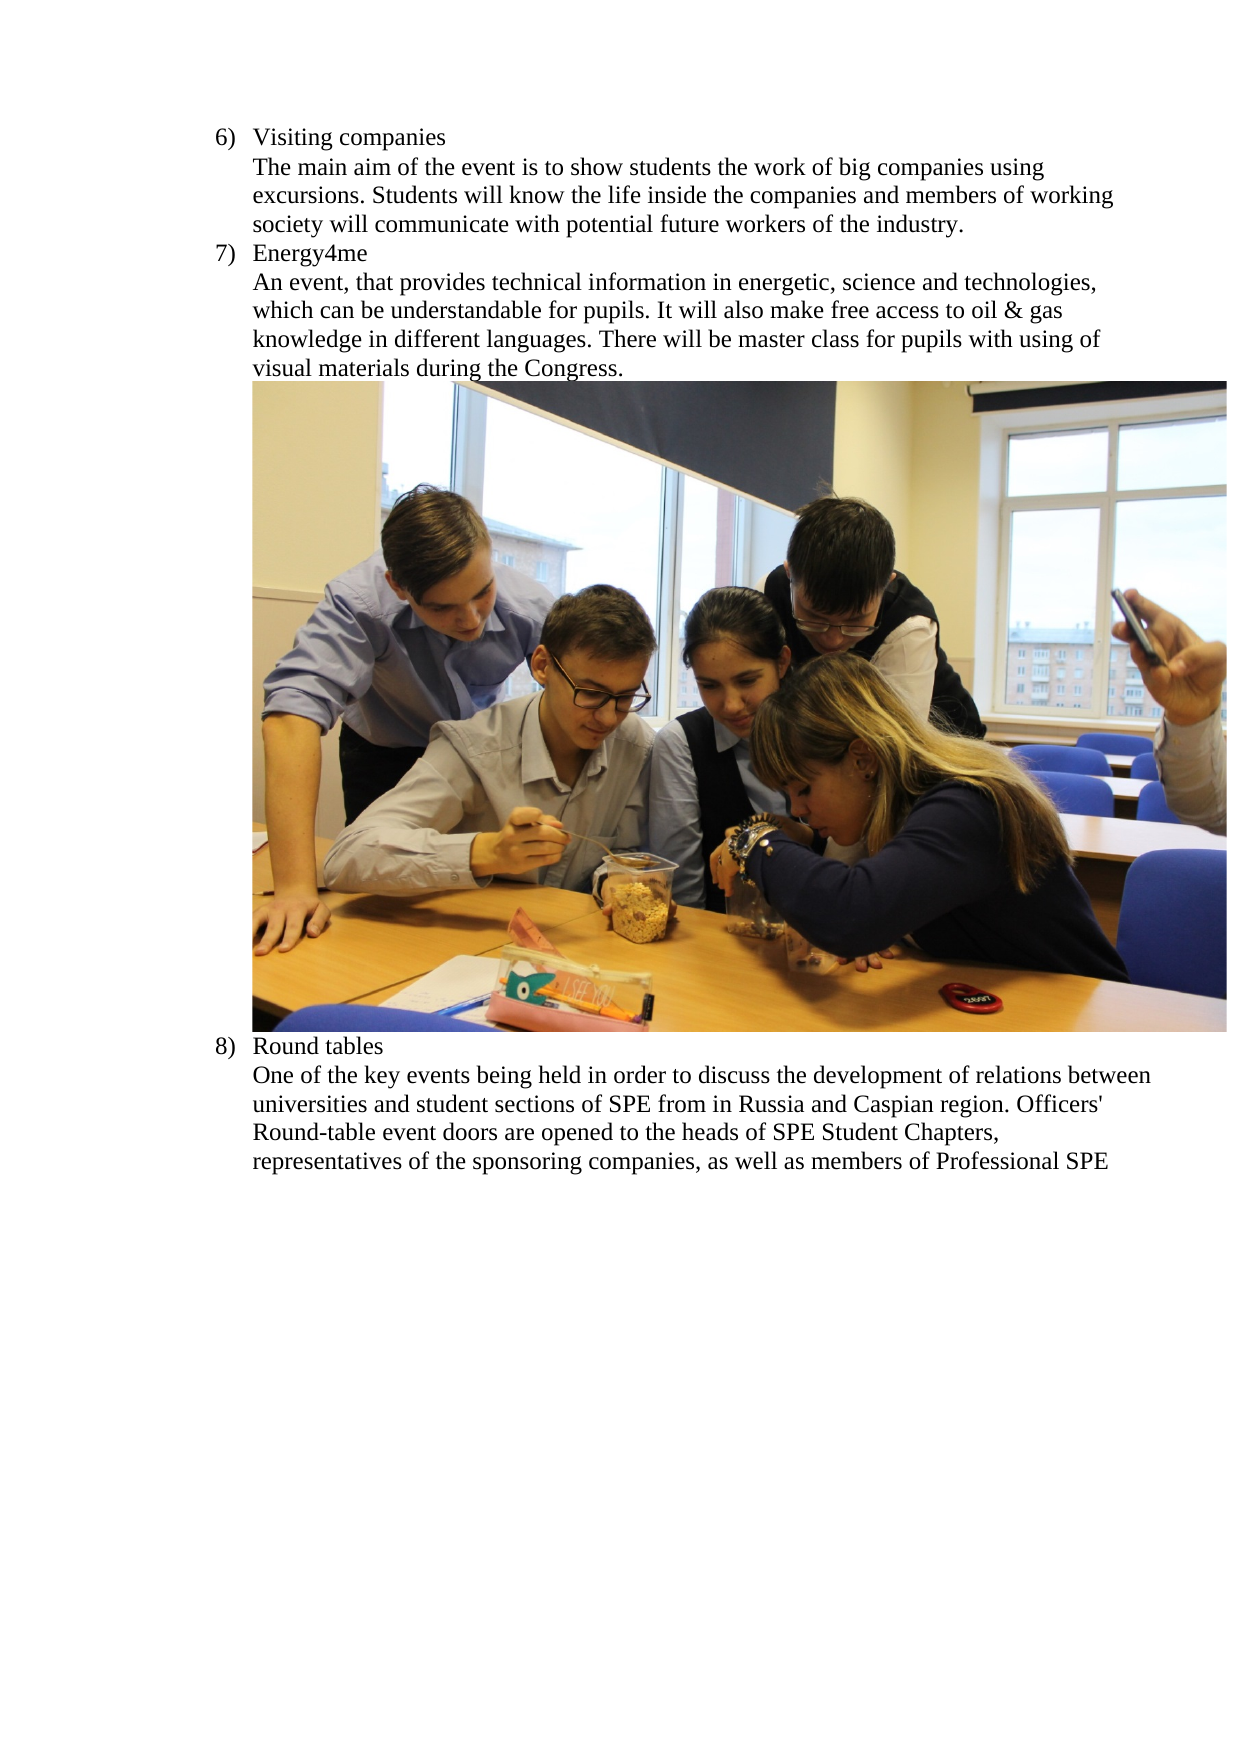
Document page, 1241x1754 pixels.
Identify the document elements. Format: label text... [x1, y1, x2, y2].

list Round tables One of the key events being held in order to discuss the development of relations between universities and student sections of SPE from in Russia and Caspian region. Officers' Round-table event doors are opened to the heads of SPE Student Chapters, representatives of the sponsoring companies, as well as members of Professional SPE Sections. [215, 1031, 1152, 1175]
list Visiting companies The main aim of the event is to show students the work of big companies using excursions. Students will know the life inside the companies and members of working society will communicate with potential future workers of the industry. [215, 118, 1152, 238]
picture [252, 381, 1227, 1032]
